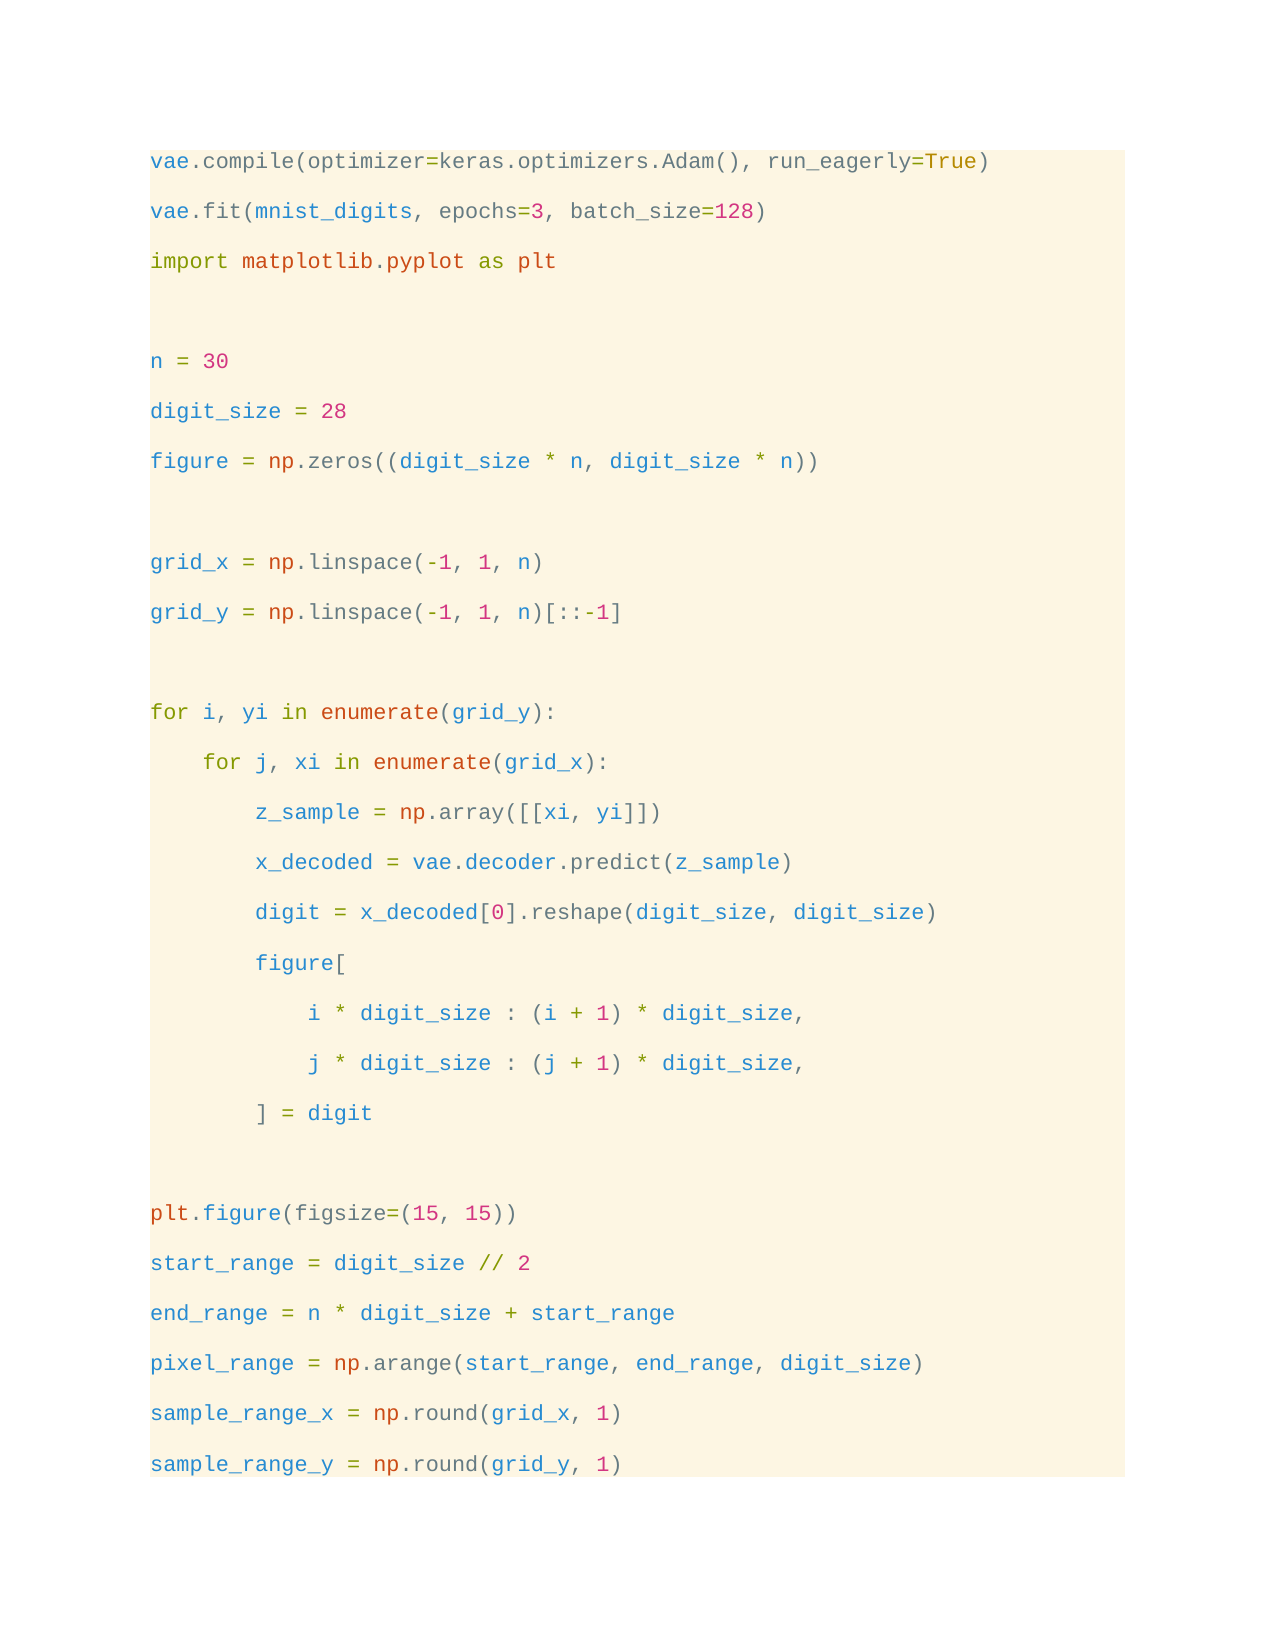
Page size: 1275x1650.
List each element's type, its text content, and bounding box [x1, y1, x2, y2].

text pixel_range = np.arange(start_range, end_range, digit_size) [150, 1352, 1125, 1377]
text grid_y = np.linspace(-1, 1, n)[::-1] [150, 601, 1125, 626]
text x_decoded = vae.decoder.predict(z_sample) [150, 851, 1125, 876]
text z_sample = np.array([[xi, yi]]) [150, 801, 1125, 826]
text sample_range_x = np.round(grid_x, 1) [150, 1403, 1125, 1427]
text j * digit_size : (j + 1) * digit_size, [150, 1052, 1125, 1077]
text for i, yi in enumerate(grid_y): [150, 701, 1125, 726]
text end_range = n * digit_size + start_range [150, 1302, 1125, 1327]
text plt.figure(figsize=(15, 15)) [150, 1202, 1125, 1227]
text i * digit_size : (i + 1) * digit_size, [150, 1002, 1125, 1027]
text start_range = digit_size // 2 [150, 1252, 1125, 1277]
text ] = digit [150, 1102, 1125, 1127]
text sample_range_y = np.round(grid_y, 1) [150, 1453, 1125, 1477]
text n = 30 [150, 350, 1125, 375]
text digit_size = 28 [150, 401, 1125, 425]
text vae.compile(optimizer=keras.optimizers.Adam(), run_eagerly=True) [150, 150, 1125, 175]
text for j, xi in enumerate(grid_x): [150, 751, 1125, 776]
text figure = np.zeros((digit_size * n, digit_size * n)) [150, 451, 1125, 475]
text grid_x = np.linspace(-1, 1, n) [150, 551, 1125, 576]
text vae.fit(mnist_digits, epochs=3, batch_size=128) [150, 200, 1125, 225]
text digit = x_decoded[0].reshape(digit_size, digit_size) [150, 902, 1125, 926]
text figure[ [150, 952, 1125, 976]
text import matplotlib.pyplot as plt [150, 250, 1125, 275]
